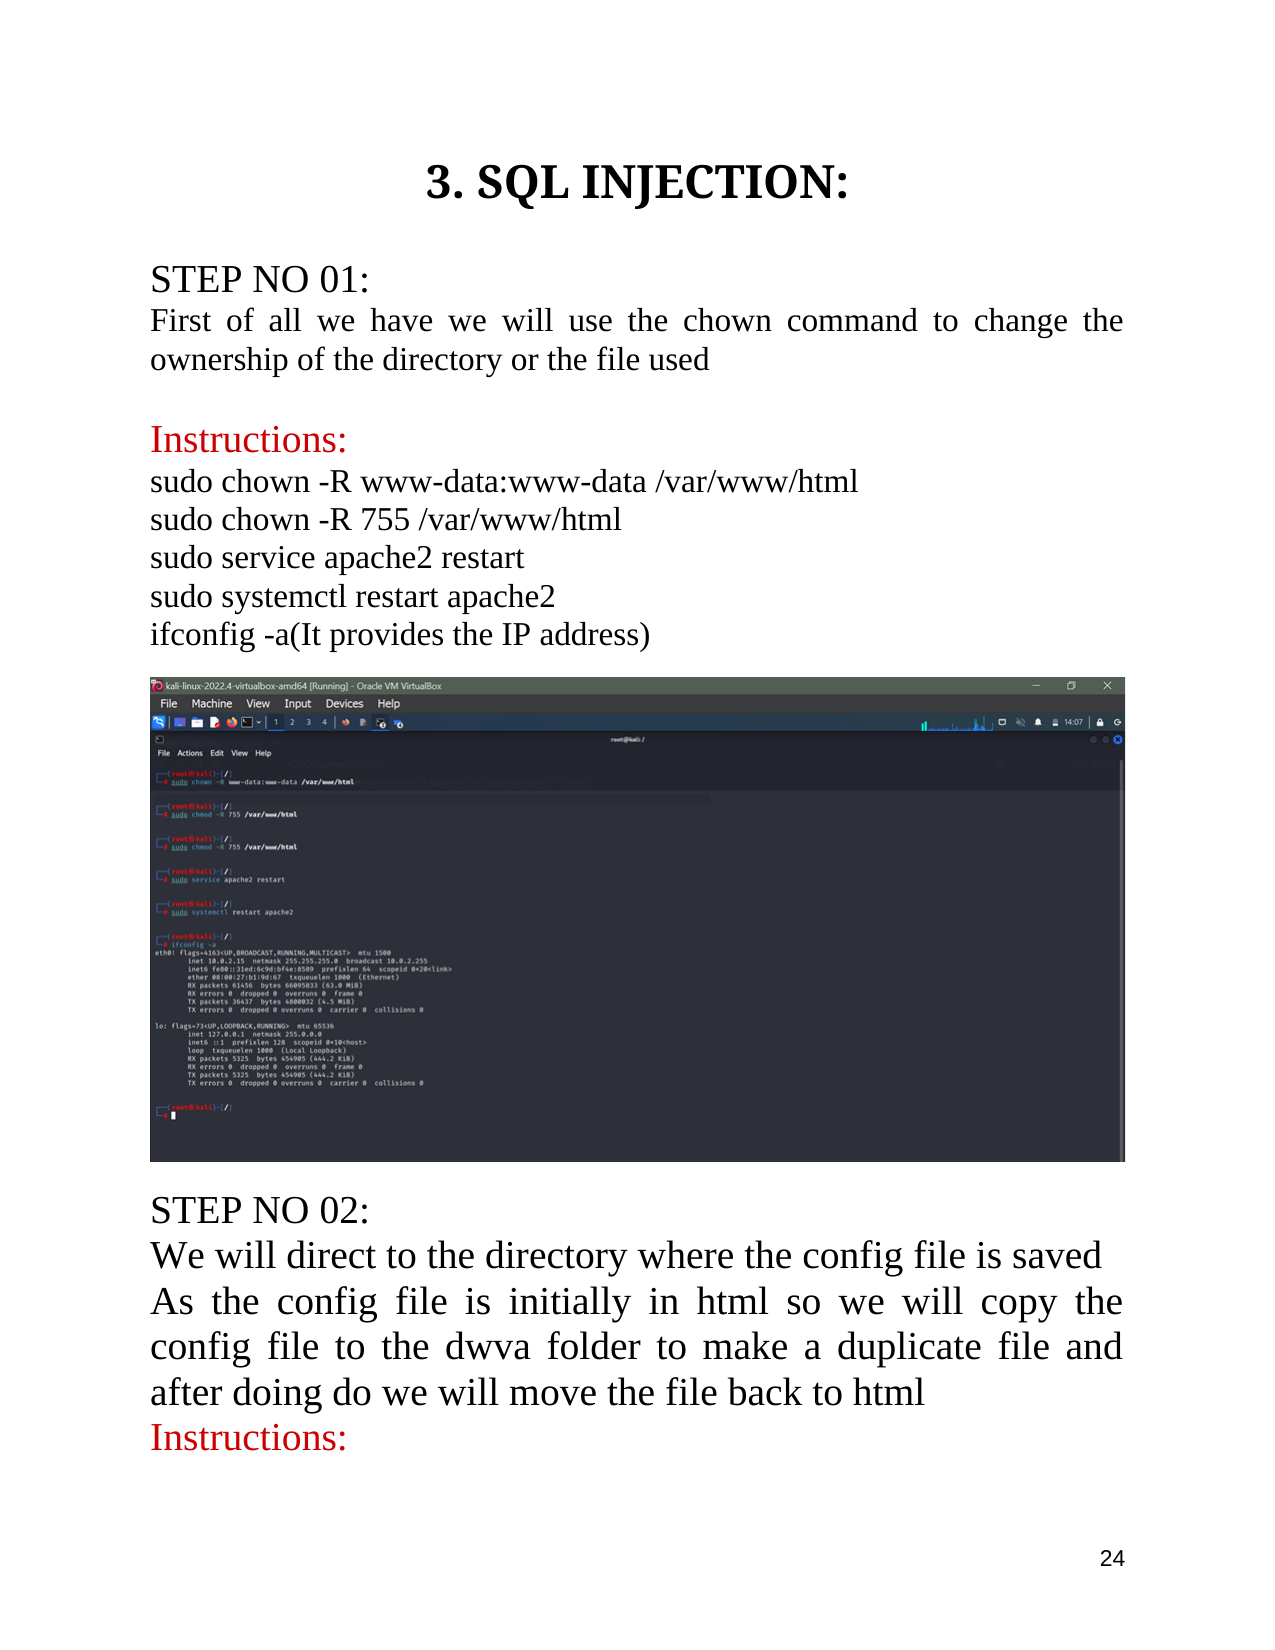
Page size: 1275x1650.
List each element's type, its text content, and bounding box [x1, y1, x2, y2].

text sudo service apache2 restart [150, 538, 1125, 576]
text As the config file is initially in html so we will copy the config file to the dwva folder to make a duplicate file and after doing do we will move the file back to html [150, 1277, 1125, 1414]
text sudo systemctl restart apache2 [150, 576, 1125, 614]
text STEP NO 01: [150, 255, 1125, 301]
text sudo chown -R 755 /var/www/html [150, 499, 1125, 538]
text We will direct to the directory where the config file is saved [150, 1232, 1125, 1277]
picture [150, 677, 1125, 1162]
subtitle 3. SQL INJECTION: [150, 150, 1125, 212]
text STEP NO 02: [150, 1186, 1125, 1232]
text sudo chown -R www-data:www-data /var/www/html [150, 461, 1125, 499]
text Instructions: [150, 416, 1125, 461]
text First of all we have we will use the chown command to change the ownership of the directory or the file used [150, 301, 1125, 377]
text ifconfig -a(It provides the IP address) [150, 614, 1125, 653]
text Instructions: [150, 1414, 1125, 1459]
